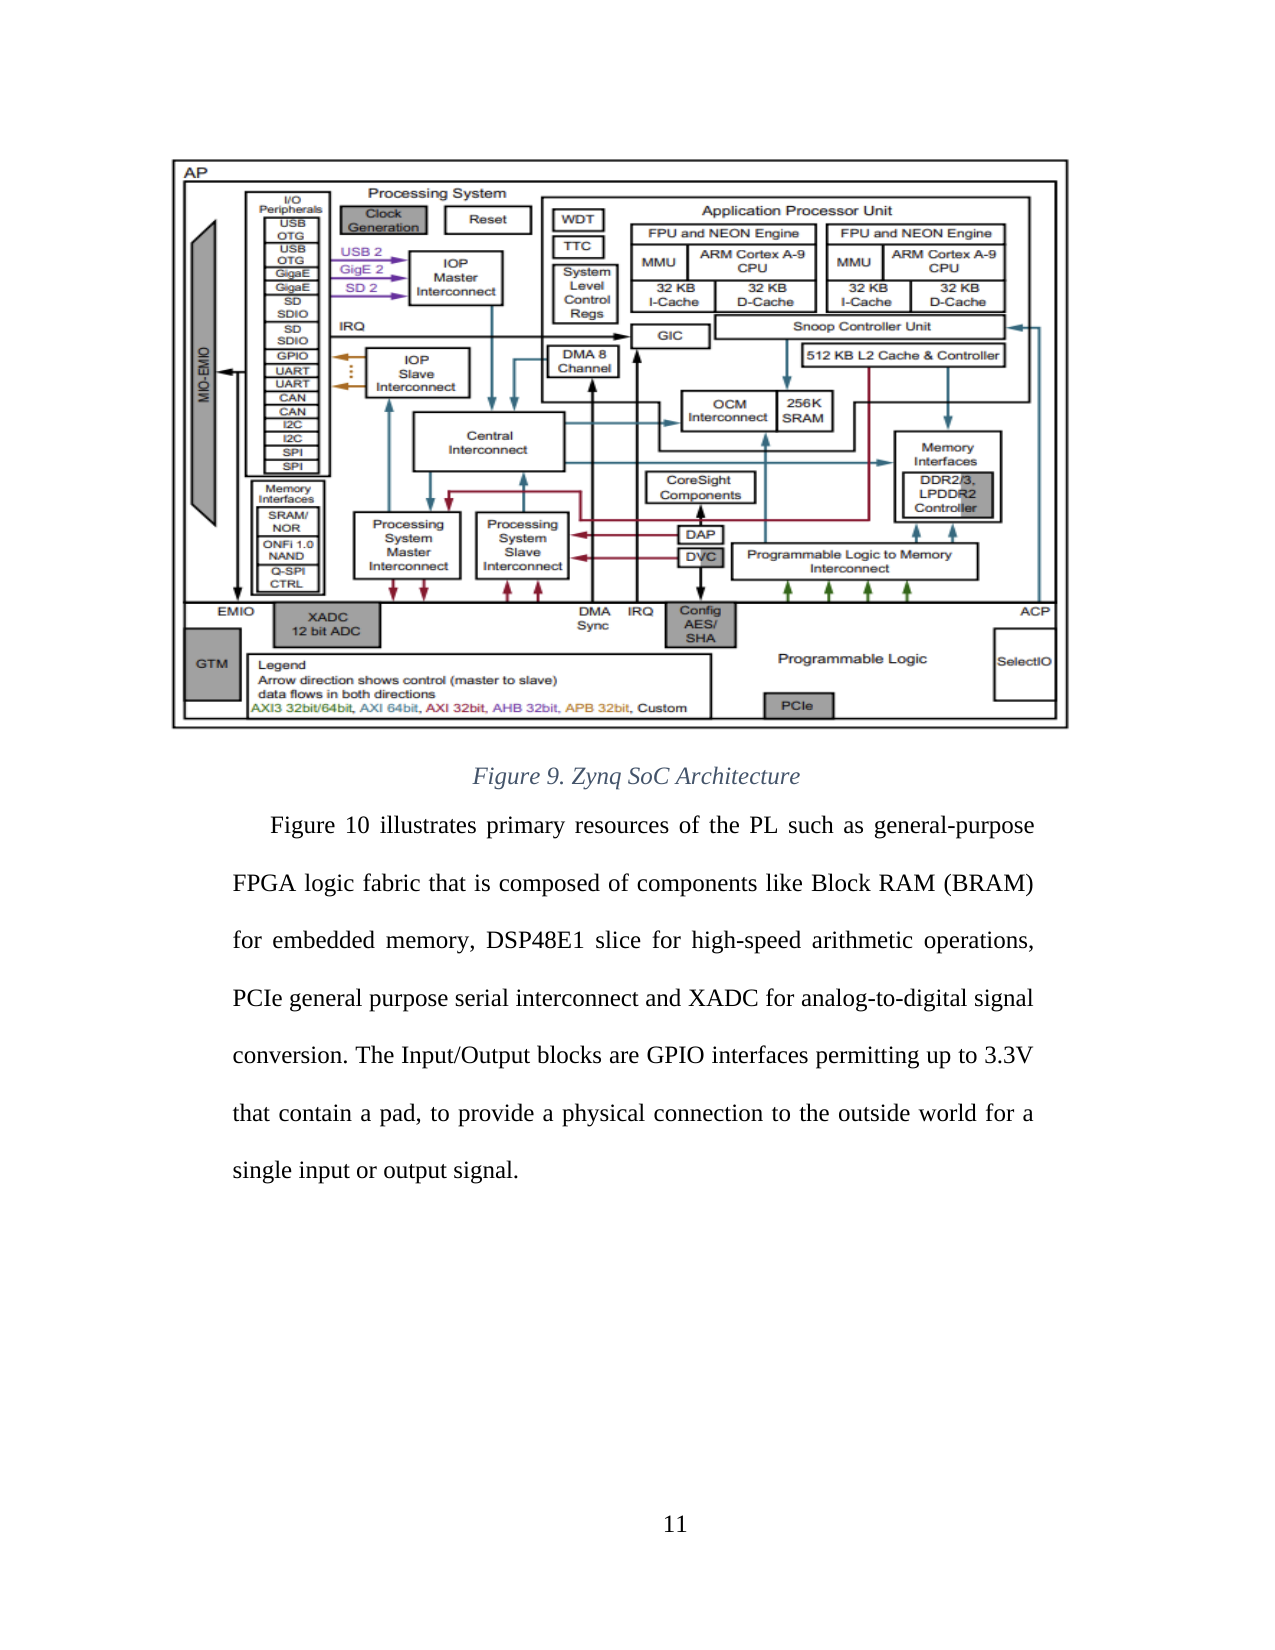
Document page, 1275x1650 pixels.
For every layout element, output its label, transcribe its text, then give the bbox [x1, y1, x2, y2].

text Figure 9. Zynq SoC Architecture [150, 761, 1125, 789]
picture [150, 150, 1082, 732]
text Figure 10 illustrates primary resources of the PL such as general-purpose FPGA logic fabric that is composed of components like Block RAM (BRAM) for embedded memory, DSP48E1 slice for high-speed arithmetic operations, PCIe general purpose serial interconnect and XADC for analog-to-digital signal conversion. The Input/Output blocks are GPIO interfaces permitting up to 3.3V that contain a pad, to provide a physical connection to the outside world for a single input or output signal. [232, 810, 1035, 1184]
